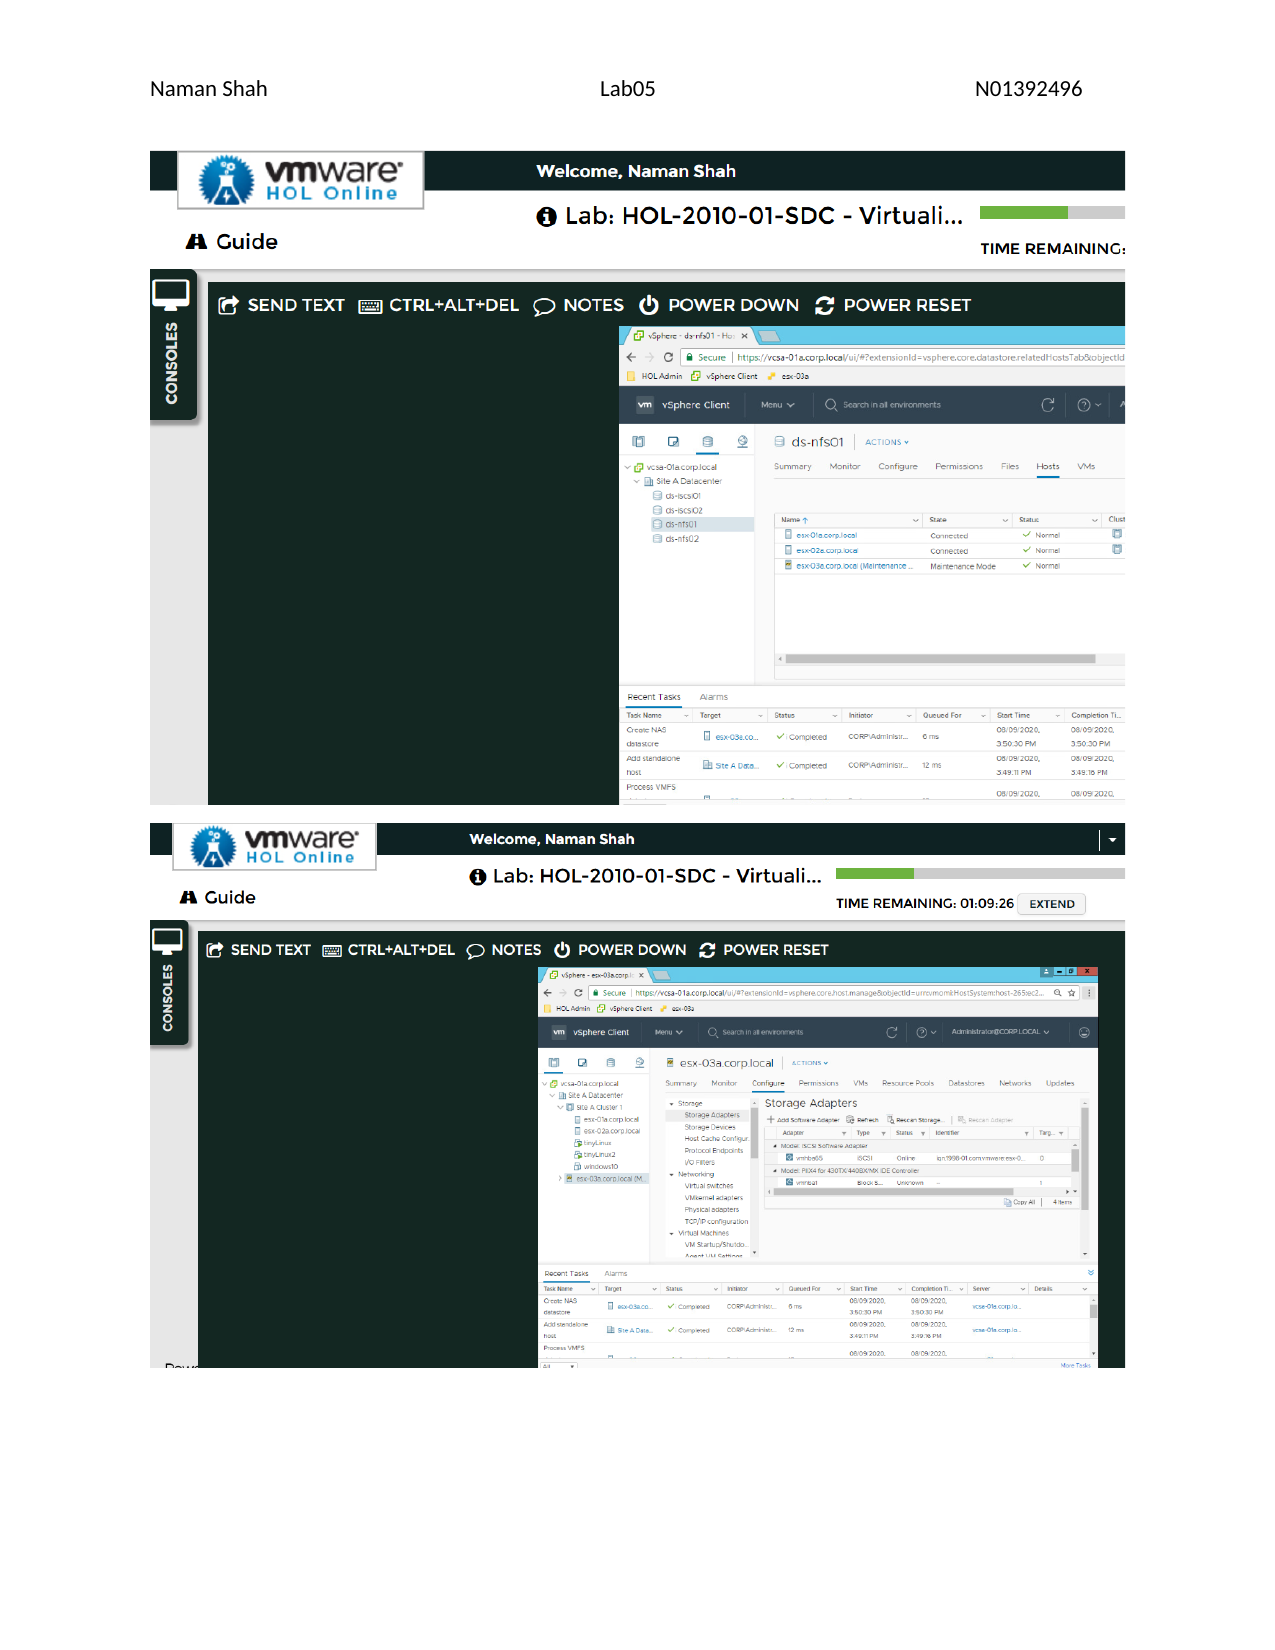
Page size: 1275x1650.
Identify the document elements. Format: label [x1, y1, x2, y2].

picture [150, 150, 1125, 805]
picture [150, 823, 1125, 1368]
